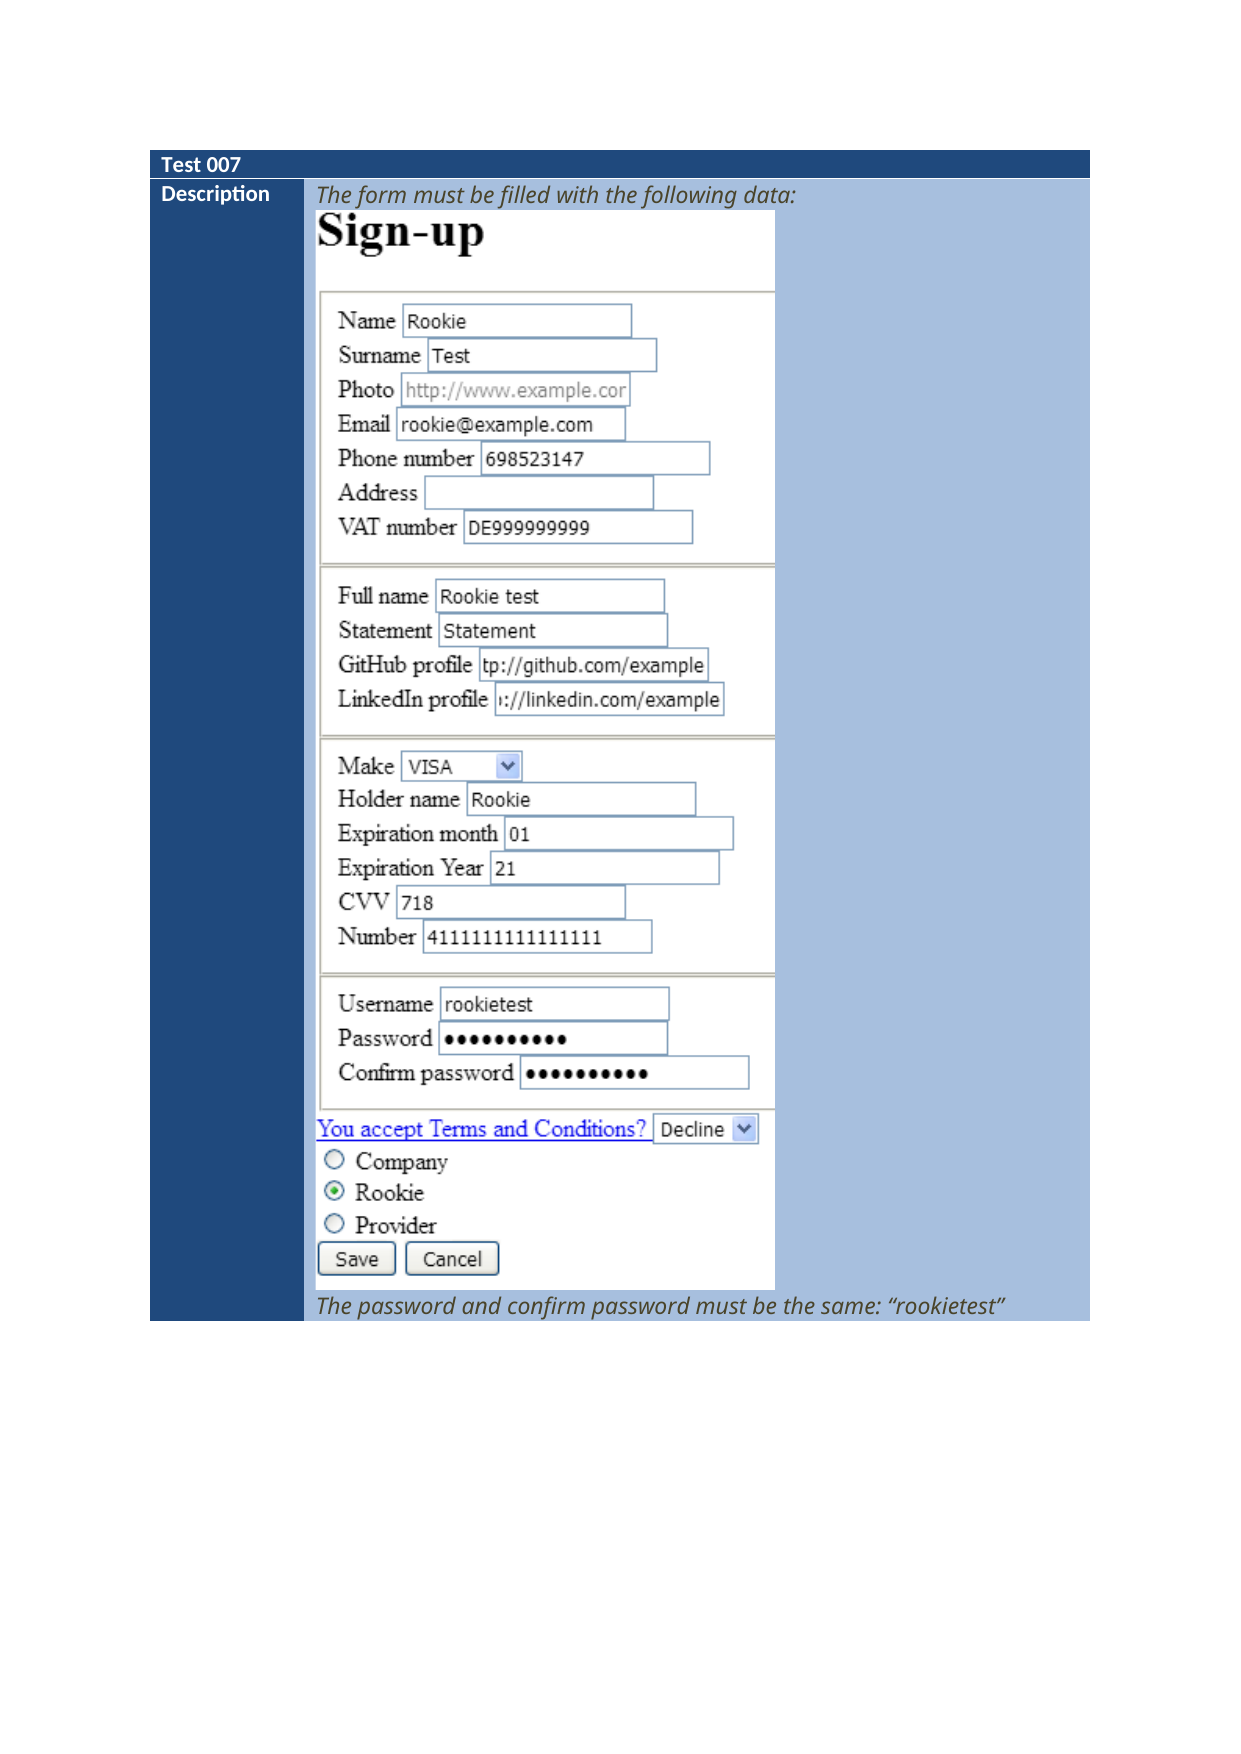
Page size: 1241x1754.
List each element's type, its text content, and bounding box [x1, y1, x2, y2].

picture [315, 210, 775, 1290]
table_cell The form must be filled with the following data: The password and confirm password must be the same: “rookietest” [304, 179, 1090, 1321]
table_header Test 007 [150, 150, 1090, 178]
table_cell Description [150, 179, 304, 1321]
